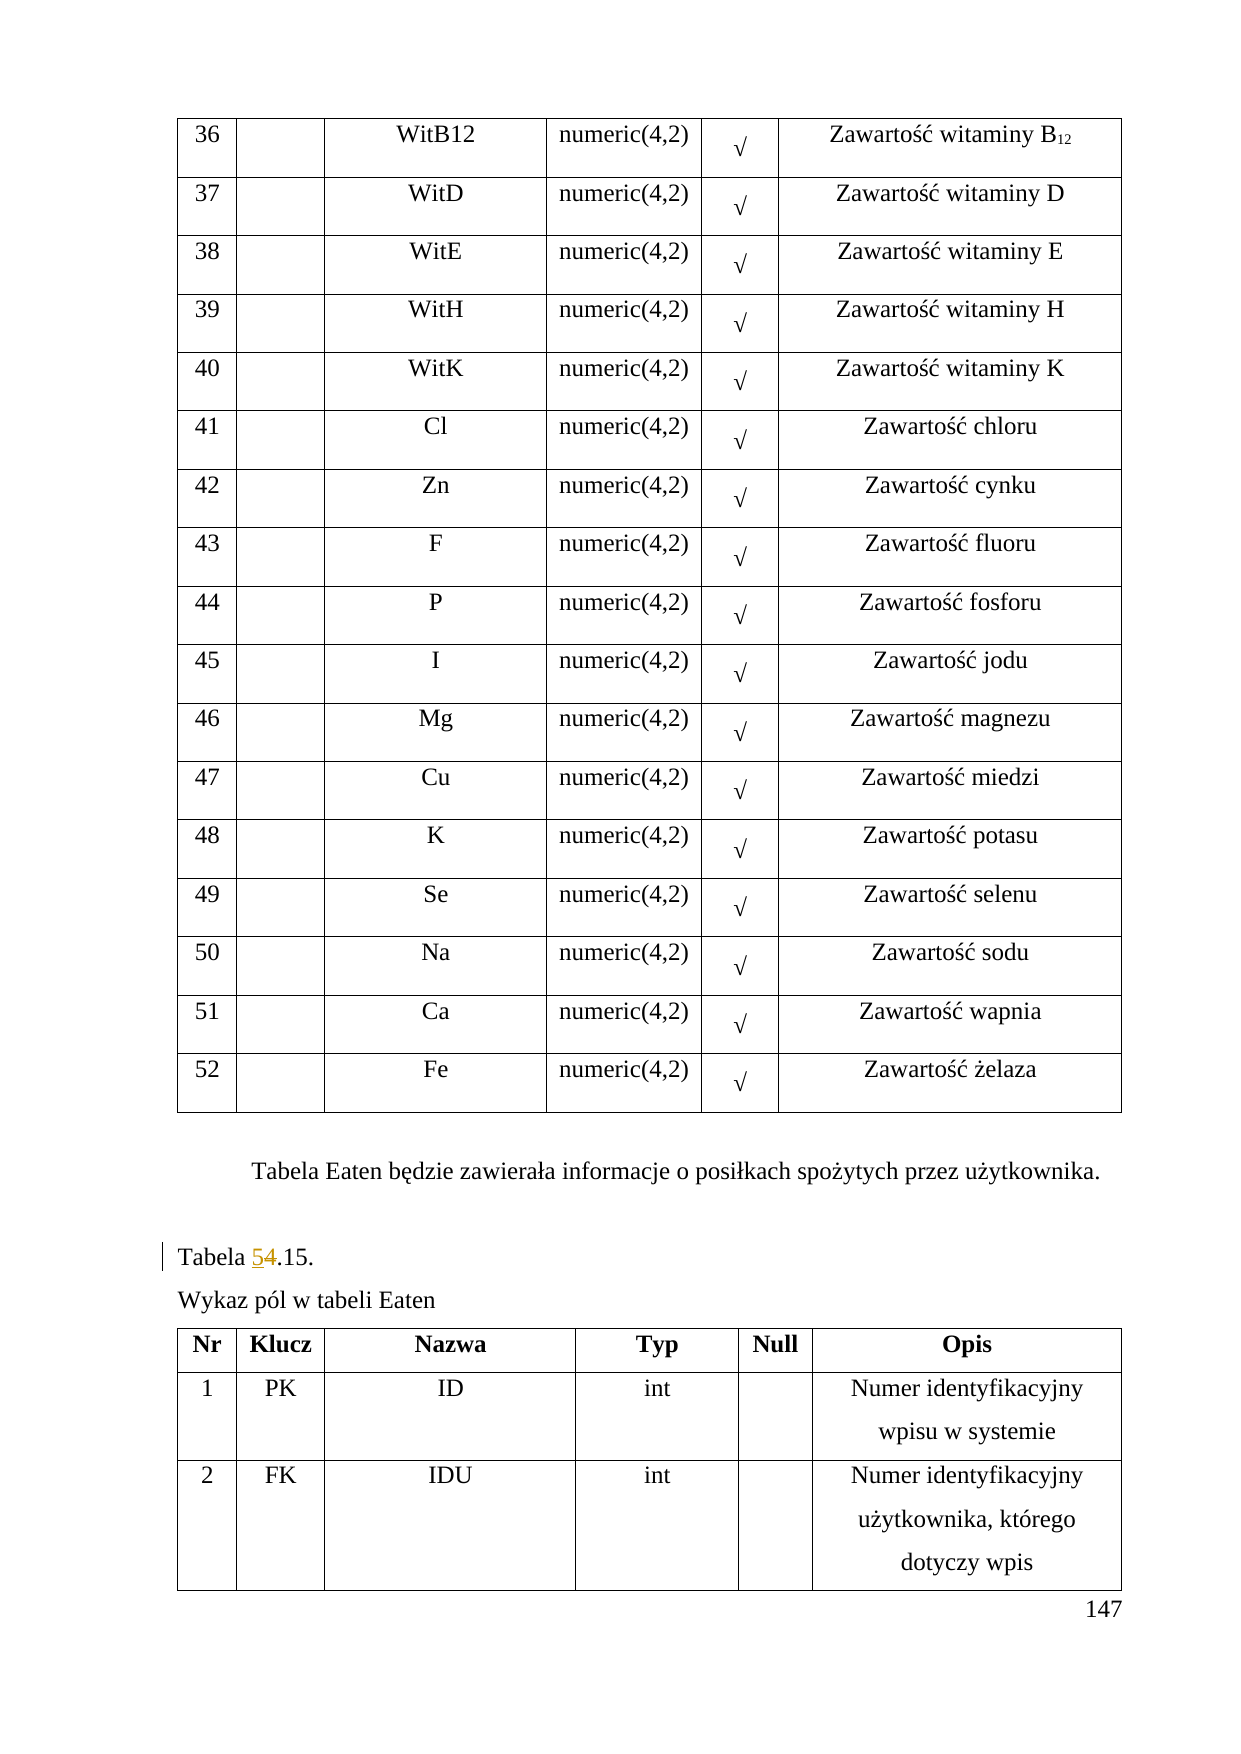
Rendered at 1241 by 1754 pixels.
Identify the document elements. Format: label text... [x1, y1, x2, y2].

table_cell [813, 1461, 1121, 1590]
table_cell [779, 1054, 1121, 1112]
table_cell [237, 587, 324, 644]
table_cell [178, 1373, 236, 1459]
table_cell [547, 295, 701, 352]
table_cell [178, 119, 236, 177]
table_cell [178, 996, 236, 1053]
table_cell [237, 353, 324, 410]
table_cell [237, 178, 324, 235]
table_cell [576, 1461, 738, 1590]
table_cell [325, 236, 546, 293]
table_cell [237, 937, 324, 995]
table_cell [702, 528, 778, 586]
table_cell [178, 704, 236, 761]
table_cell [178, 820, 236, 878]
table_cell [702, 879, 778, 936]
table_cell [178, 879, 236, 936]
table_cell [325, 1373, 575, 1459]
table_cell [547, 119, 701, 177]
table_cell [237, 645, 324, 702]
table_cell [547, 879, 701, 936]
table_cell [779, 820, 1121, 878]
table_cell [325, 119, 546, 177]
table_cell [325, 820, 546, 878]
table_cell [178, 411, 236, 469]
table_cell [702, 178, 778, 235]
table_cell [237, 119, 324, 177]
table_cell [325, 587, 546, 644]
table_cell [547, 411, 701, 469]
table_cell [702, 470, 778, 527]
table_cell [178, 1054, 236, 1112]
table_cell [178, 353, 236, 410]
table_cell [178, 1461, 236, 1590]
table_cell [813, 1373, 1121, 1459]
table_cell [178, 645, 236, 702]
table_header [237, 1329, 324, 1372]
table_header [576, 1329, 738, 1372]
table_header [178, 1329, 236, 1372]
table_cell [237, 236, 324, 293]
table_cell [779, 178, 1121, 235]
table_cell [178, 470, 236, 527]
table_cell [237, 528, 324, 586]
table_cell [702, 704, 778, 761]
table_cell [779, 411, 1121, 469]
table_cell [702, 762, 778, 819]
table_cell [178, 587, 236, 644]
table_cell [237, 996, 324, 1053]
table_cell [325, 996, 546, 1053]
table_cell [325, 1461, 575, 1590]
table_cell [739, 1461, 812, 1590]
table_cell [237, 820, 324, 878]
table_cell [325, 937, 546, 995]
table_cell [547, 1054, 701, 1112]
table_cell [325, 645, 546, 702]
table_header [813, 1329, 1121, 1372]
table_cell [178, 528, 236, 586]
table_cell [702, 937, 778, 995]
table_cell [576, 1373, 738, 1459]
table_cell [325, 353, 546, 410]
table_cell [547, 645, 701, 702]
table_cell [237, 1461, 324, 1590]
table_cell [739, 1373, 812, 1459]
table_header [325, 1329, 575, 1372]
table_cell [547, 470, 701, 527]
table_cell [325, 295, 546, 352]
text Tabela .15. [177, 1242, 1122, 1271]
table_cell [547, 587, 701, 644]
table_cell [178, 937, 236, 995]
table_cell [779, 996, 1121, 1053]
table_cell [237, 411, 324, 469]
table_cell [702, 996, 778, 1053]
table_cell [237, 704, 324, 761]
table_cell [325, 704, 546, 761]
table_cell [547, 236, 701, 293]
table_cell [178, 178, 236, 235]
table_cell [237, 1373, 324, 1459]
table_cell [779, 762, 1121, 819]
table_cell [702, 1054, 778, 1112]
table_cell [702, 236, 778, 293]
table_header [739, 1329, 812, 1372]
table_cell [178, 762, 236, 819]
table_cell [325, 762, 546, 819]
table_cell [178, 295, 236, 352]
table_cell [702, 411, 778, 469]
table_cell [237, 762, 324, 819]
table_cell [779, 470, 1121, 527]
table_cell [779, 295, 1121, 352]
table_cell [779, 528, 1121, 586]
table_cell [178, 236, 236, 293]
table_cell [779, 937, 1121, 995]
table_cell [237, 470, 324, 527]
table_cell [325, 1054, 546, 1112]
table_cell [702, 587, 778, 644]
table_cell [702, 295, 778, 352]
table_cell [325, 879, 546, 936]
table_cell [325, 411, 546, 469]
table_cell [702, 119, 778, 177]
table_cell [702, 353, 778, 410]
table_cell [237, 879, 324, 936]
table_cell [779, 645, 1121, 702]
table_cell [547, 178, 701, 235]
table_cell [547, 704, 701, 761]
text Tabela Eaten będzie zawierała informacje o posiłkach spożytych przez użytkownika. [177, 1156, 1122, 1184]
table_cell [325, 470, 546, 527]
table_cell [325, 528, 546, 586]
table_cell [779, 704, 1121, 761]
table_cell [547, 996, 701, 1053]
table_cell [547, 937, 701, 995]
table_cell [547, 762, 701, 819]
text Wykaz pól w tabeli Eaten [177, 1285, 1122, 1314]
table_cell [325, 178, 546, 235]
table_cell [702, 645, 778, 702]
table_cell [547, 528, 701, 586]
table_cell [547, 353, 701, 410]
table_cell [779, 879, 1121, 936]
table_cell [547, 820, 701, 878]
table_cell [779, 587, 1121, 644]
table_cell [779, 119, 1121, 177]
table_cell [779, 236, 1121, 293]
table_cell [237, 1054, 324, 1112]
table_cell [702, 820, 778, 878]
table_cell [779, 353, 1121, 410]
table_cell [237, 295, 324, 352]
